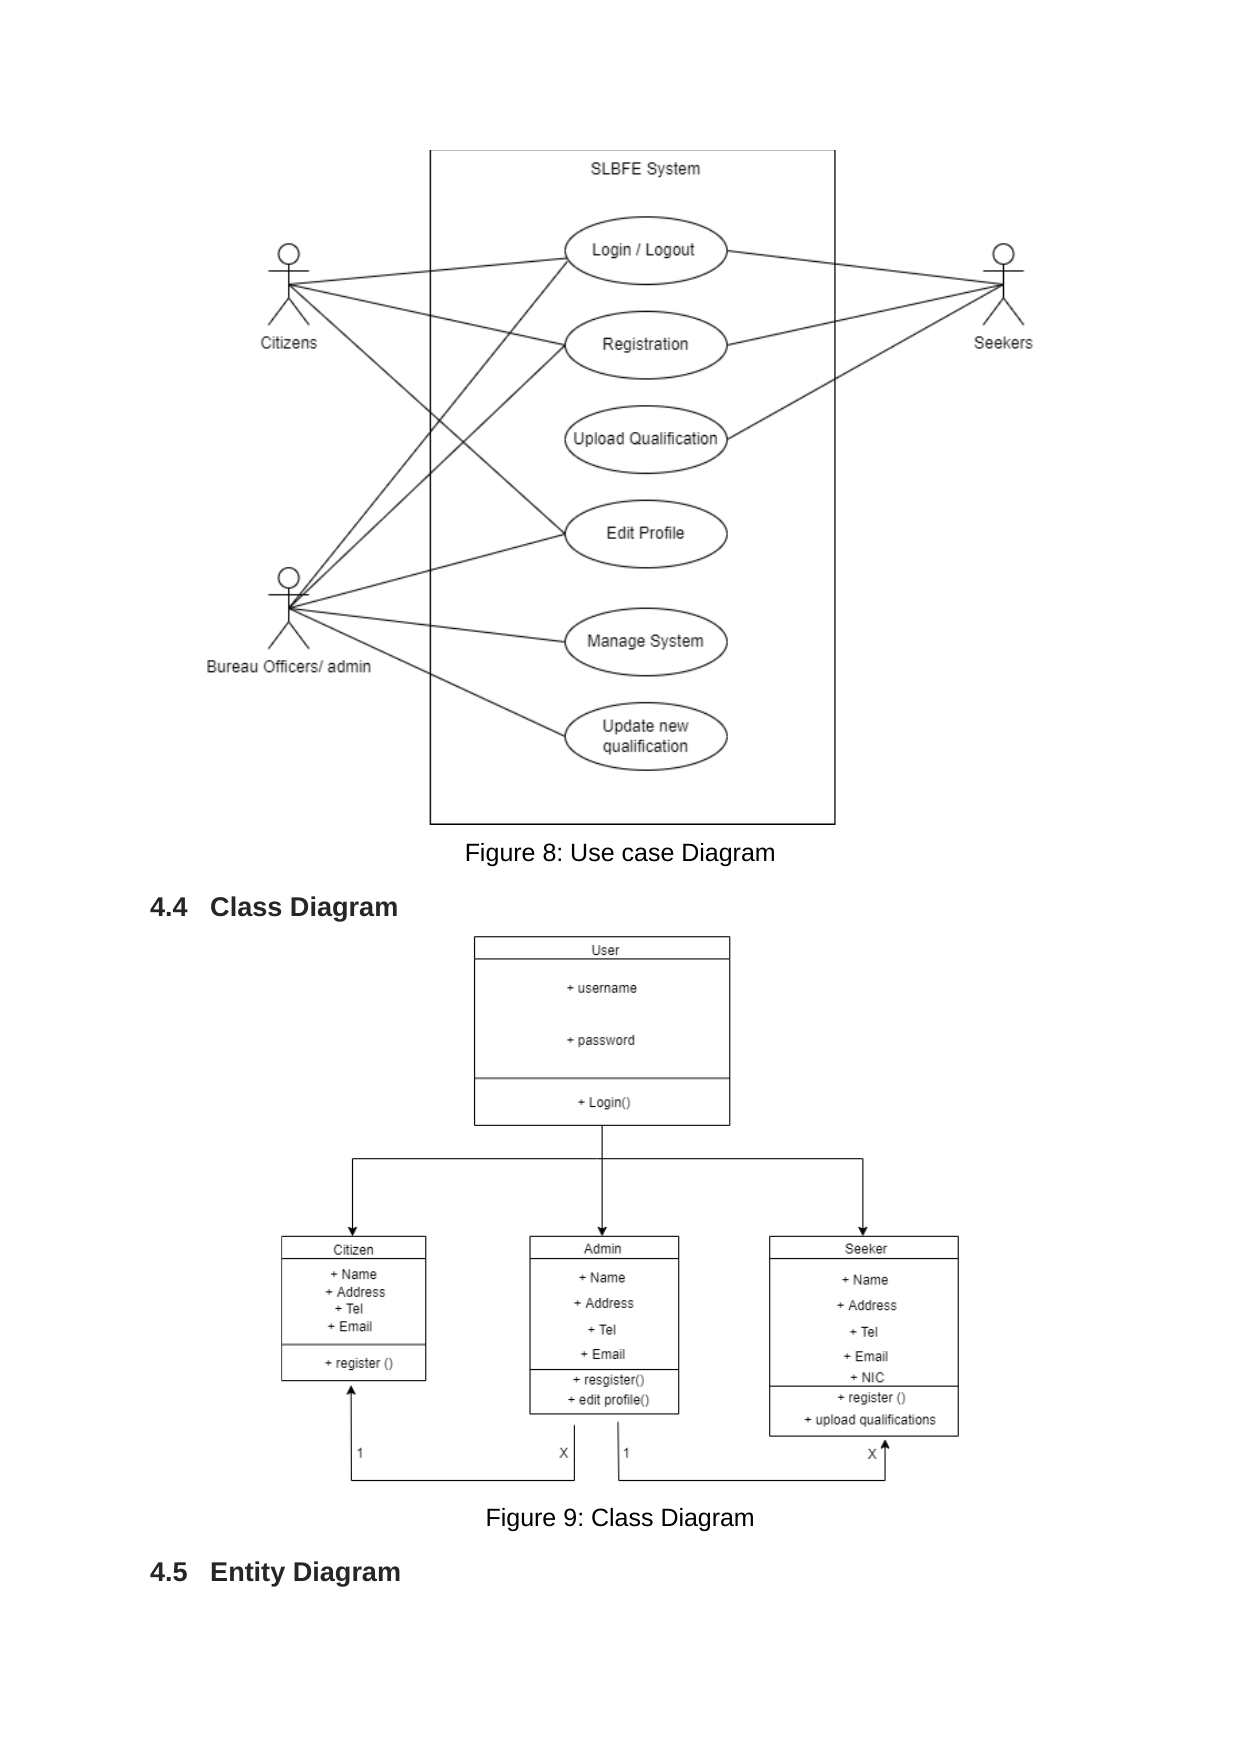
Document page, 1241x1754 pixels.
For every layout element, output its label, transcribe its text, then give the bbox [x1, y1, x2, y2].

subtitle Entity Diagram [150, 1556, 1090, 1587]
subtitle Class Diagram [150, 891, 1090, 922]
picture [281, 935, 959, 1490]
text Figure 8: Use case Diagram [150, 837, 1090, 866]
text Figure 9: Class Diagram [150, 1502, 1090, 1531]
picture [206, 150, 1034, 825]
